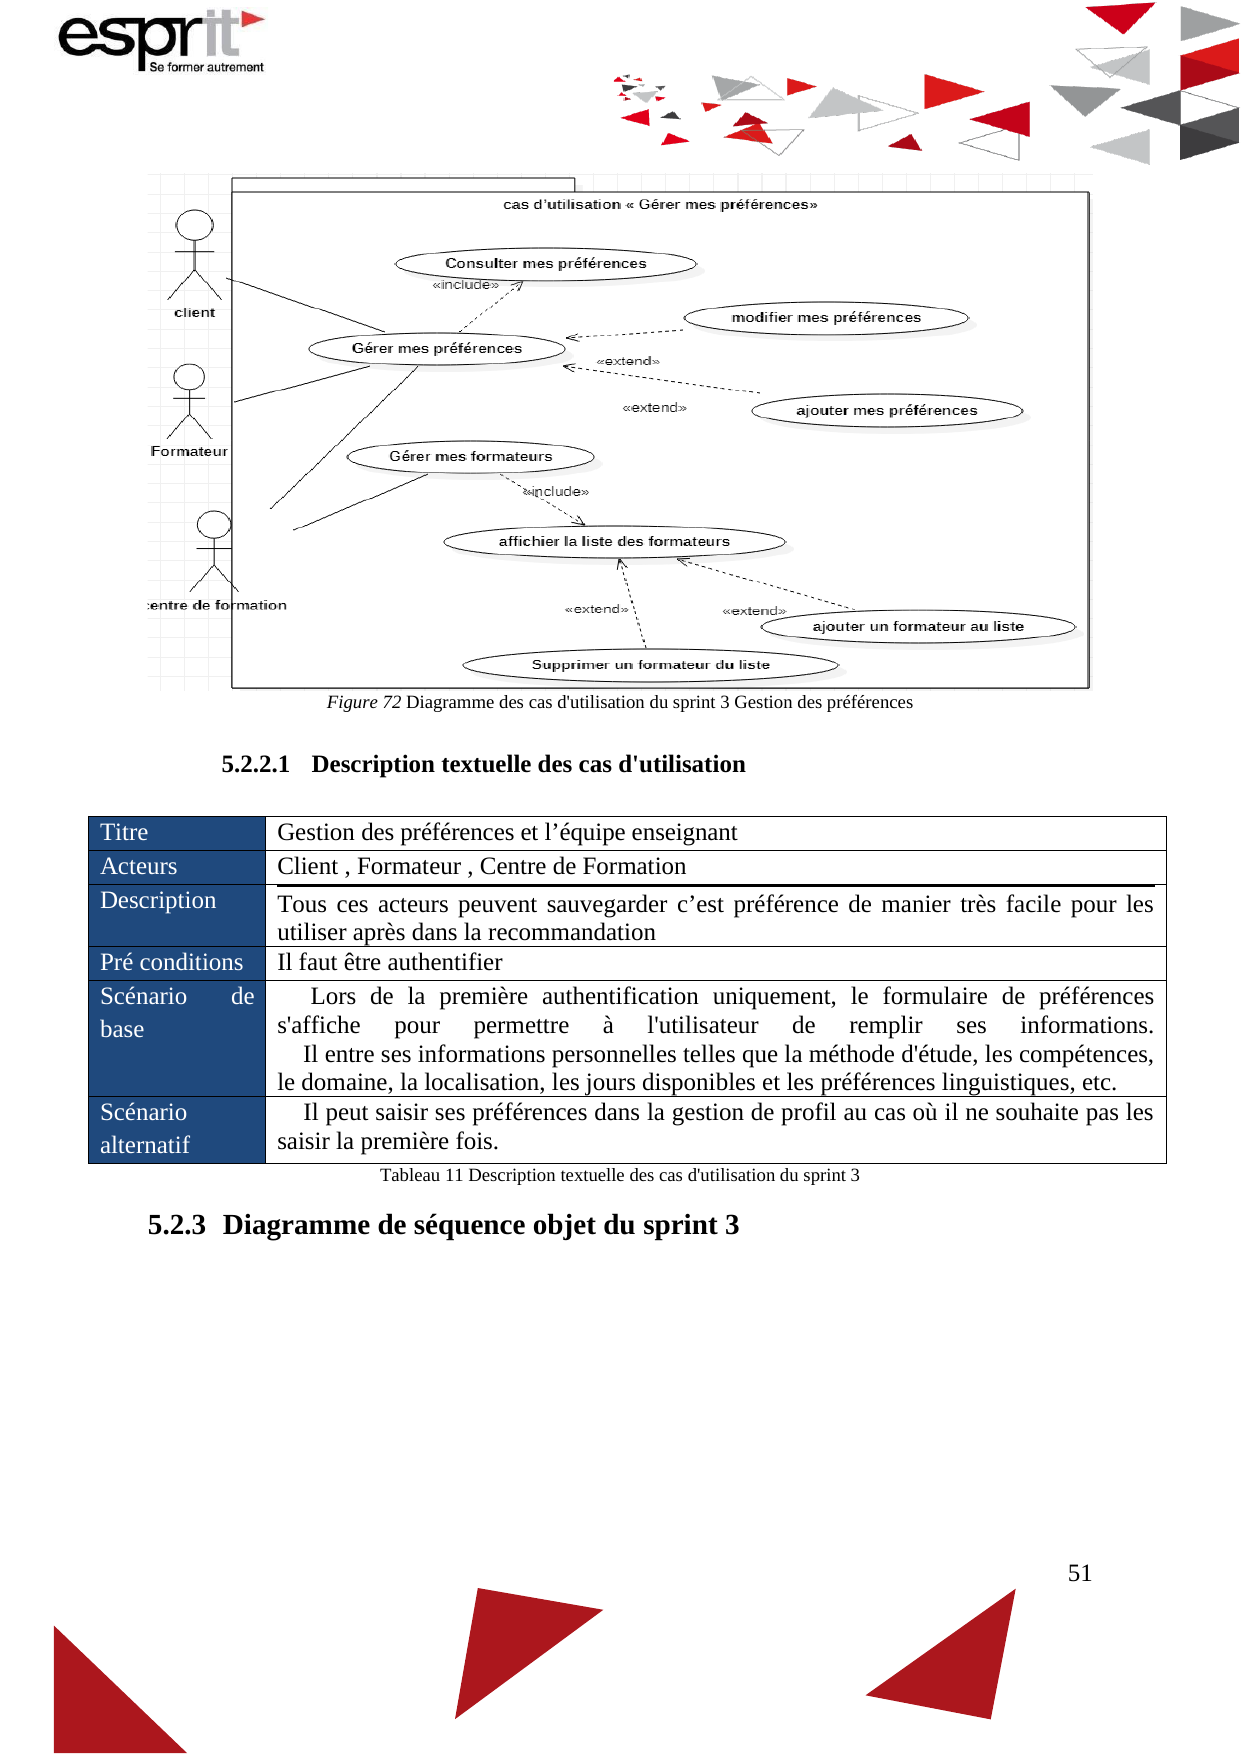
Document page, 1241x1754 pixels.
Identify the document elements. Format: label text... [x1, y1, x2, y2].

table_cell Il faut être authentifier [266, 947, 1166, 980]
table_header Gestion des préférences et l’équipe enseignant [266, 817, 1166, 850]
table_cell  Lors de la première authentification uniquement, le formulaire de préférences s'affiche pour permettre à l'utilisateur de remplir ses informations.  Il entre ses informations personnelles telles que la méthode d'étude, les compétences, le domaine, la localisation, les jours disponibles et les préférences linguistiques, etc. [266, 981, 1166, 1096]
picture [613, 0, 1241, 167]
text Figure 72 Diagramme des cas d'utilisation du sprint 3 Gestion des préférences [148, 691, 1093, 712]
table_cell Tous ces acteurs peuvent sauvegarder c’est préférence de manier très facile pour les utiliser après dans la recommandation [266, 885, 1166, 946]
table_cell Scénario de base [89, 981, 265, 1096]
table_header Titre [89, 817, 265, 850]
table_cell Pré conditions [89, 947, 265, 980]
table_cell  Il peut saisir ses préférences dans la gestion de profil au cas où il ne souhaite pas les saisir la première fois. [266, 1097, 1166, 1163]
picture [147, 173, 1093, 691]
table_cell Acteurs [89, 851, 265, 884]
table_cell Scénario alternatif [89, 1097, 265, 1163]
table_cell Description [89, 885, 265, 946]
subtitle Description textuelle des cas d'utilisation [221, 749, 1093, 778]
picture [54, 7, 269, 75]
table_cell Client , Formateur , Centre de Formation [266, 851, 1166, 884]
text Tableau 11 Description textuelle des cas d'utilisation du sprint 3 [148, 1164, 1093, 1186]
subtitle Diagramme de séquence objet du sprint 3 [148, 1207, 1093, 1240]
